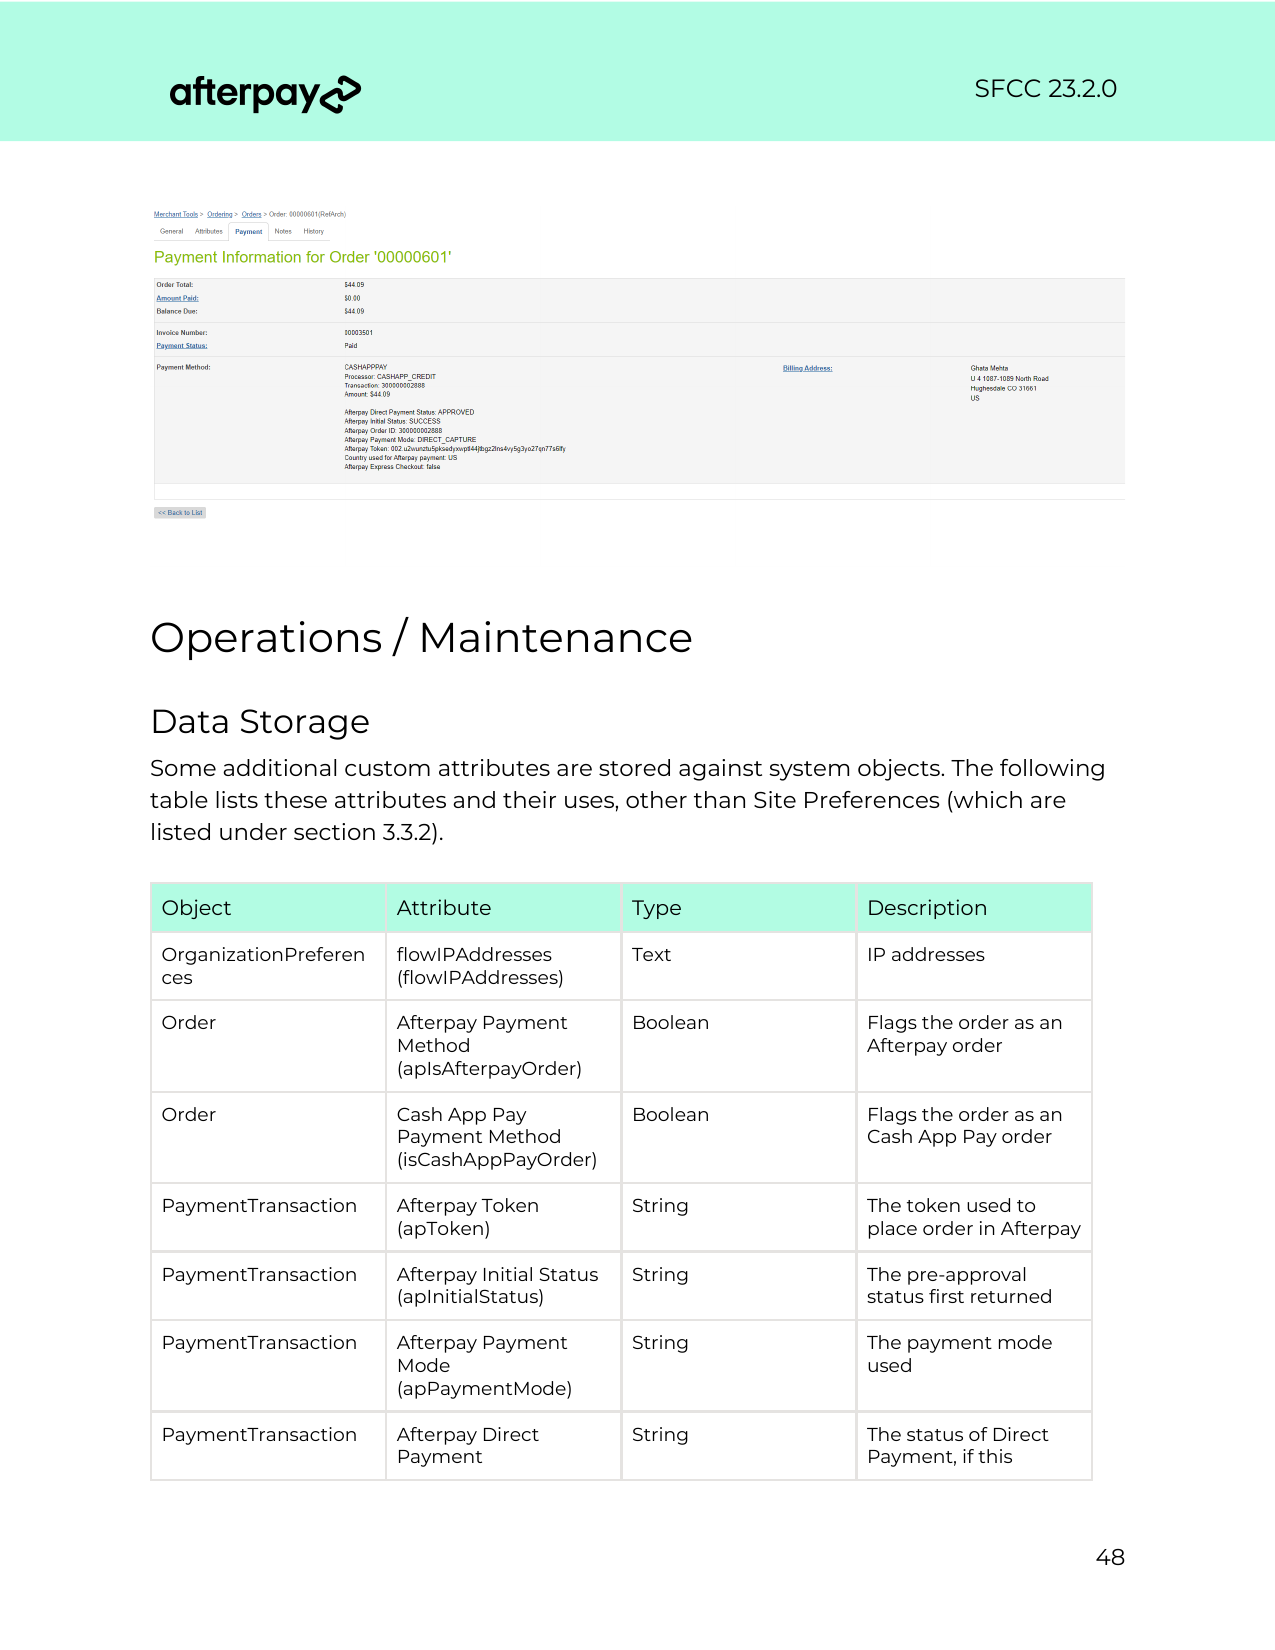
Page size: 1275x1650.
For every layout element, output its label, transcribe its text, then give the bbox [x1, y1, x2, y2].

table_cell String [623, 1321, 855, 1410]
table_cell Afterpay Initial Status (apInitialStatus) [387, 1253, 620, 1319]
table_cell The token used to place order in Afterpay [858, 1184, 1091, 1250]
picture [150, 206, 1125, 567]
table_cell String [623, 1184, 855, 1250]
table_cell Text [623, 933, 855, 999]
table_cell Boolean [623, 1001, 855, 1091]
table_cell Order [152, 1093, 385, 1182]
table_cell The pre-approval status first returned [858, 1253, 1091, 1319]
table_cell String [623, 1253, 855, 1319]
table_cell Flags the order as an Afterpay order [858, 1001, 1091, 1091]
table_cell Afterpay Payment Mode (apPaymentMode) [387, 1321, 620, 1410]
table_cell Flags the order as an Cash App Pay order [858, 1093, 1091, 1182]
table_cell Order [152, 1001, 385, 1091]
table_cell Afterpay Token (apToken) [387, 1184, 620, 1250]
picture [134, 47, 397, 142]
table_cell PaymentTransaction [152, 1184, 385, 1250]
table_cell The status of Direct Payment, if this payment mode is used [858, 1413, 1091, 1479]
table_cell PaymentTransaction [152, 1413, 385, 1479]
table_cell Afterpay Direct Payment (apDirectPayment Status) [387, 1413, 620, 1479]
table_cell Cash App Pay Payment Method (isCashAppPayOrder) [387, 1093, 620, 1182]
table_header Description [858, 884, 1091, 931]
table_cell PaymentTransaction [152, 1321, 385, 1410]
table_cell flowIPAddresses (flowIPAddresses) [387, 933, 620, 999]
table_cell PaymentTransaction [152, 1253, 385, 1319]
table_cell IP addresses [858, 933, 1091, 999]
table_cell Afterpay Payment Method (apIsAfterpayOrder) [387, 1001, 620, 1091]
subtitle Data Storage [150, 701, 1125, 741]
table_header Object [152, 884, 385, 931]
table_cell Boolean [623, 1093, 855, 1182]
table_cell OrganizationPreferences [152, 933, 385, 999]
text Some additional custom attributes are stored against system objects. The following table lists these attributes and their uses, other than Site Preferences (which are listed under section 3.3.2). [150, 754, 1125, 846]
table_header Attribute [387, 884, 620, 931]
subtitle Operations / Maintenance [150, 612, 1125, 663]
table_cell The payment mode used [858, 1321, 1091, 1410]
table_cell String [623, 1413, 855, 1479]
table_header Type [623, 884, 855, 931]
